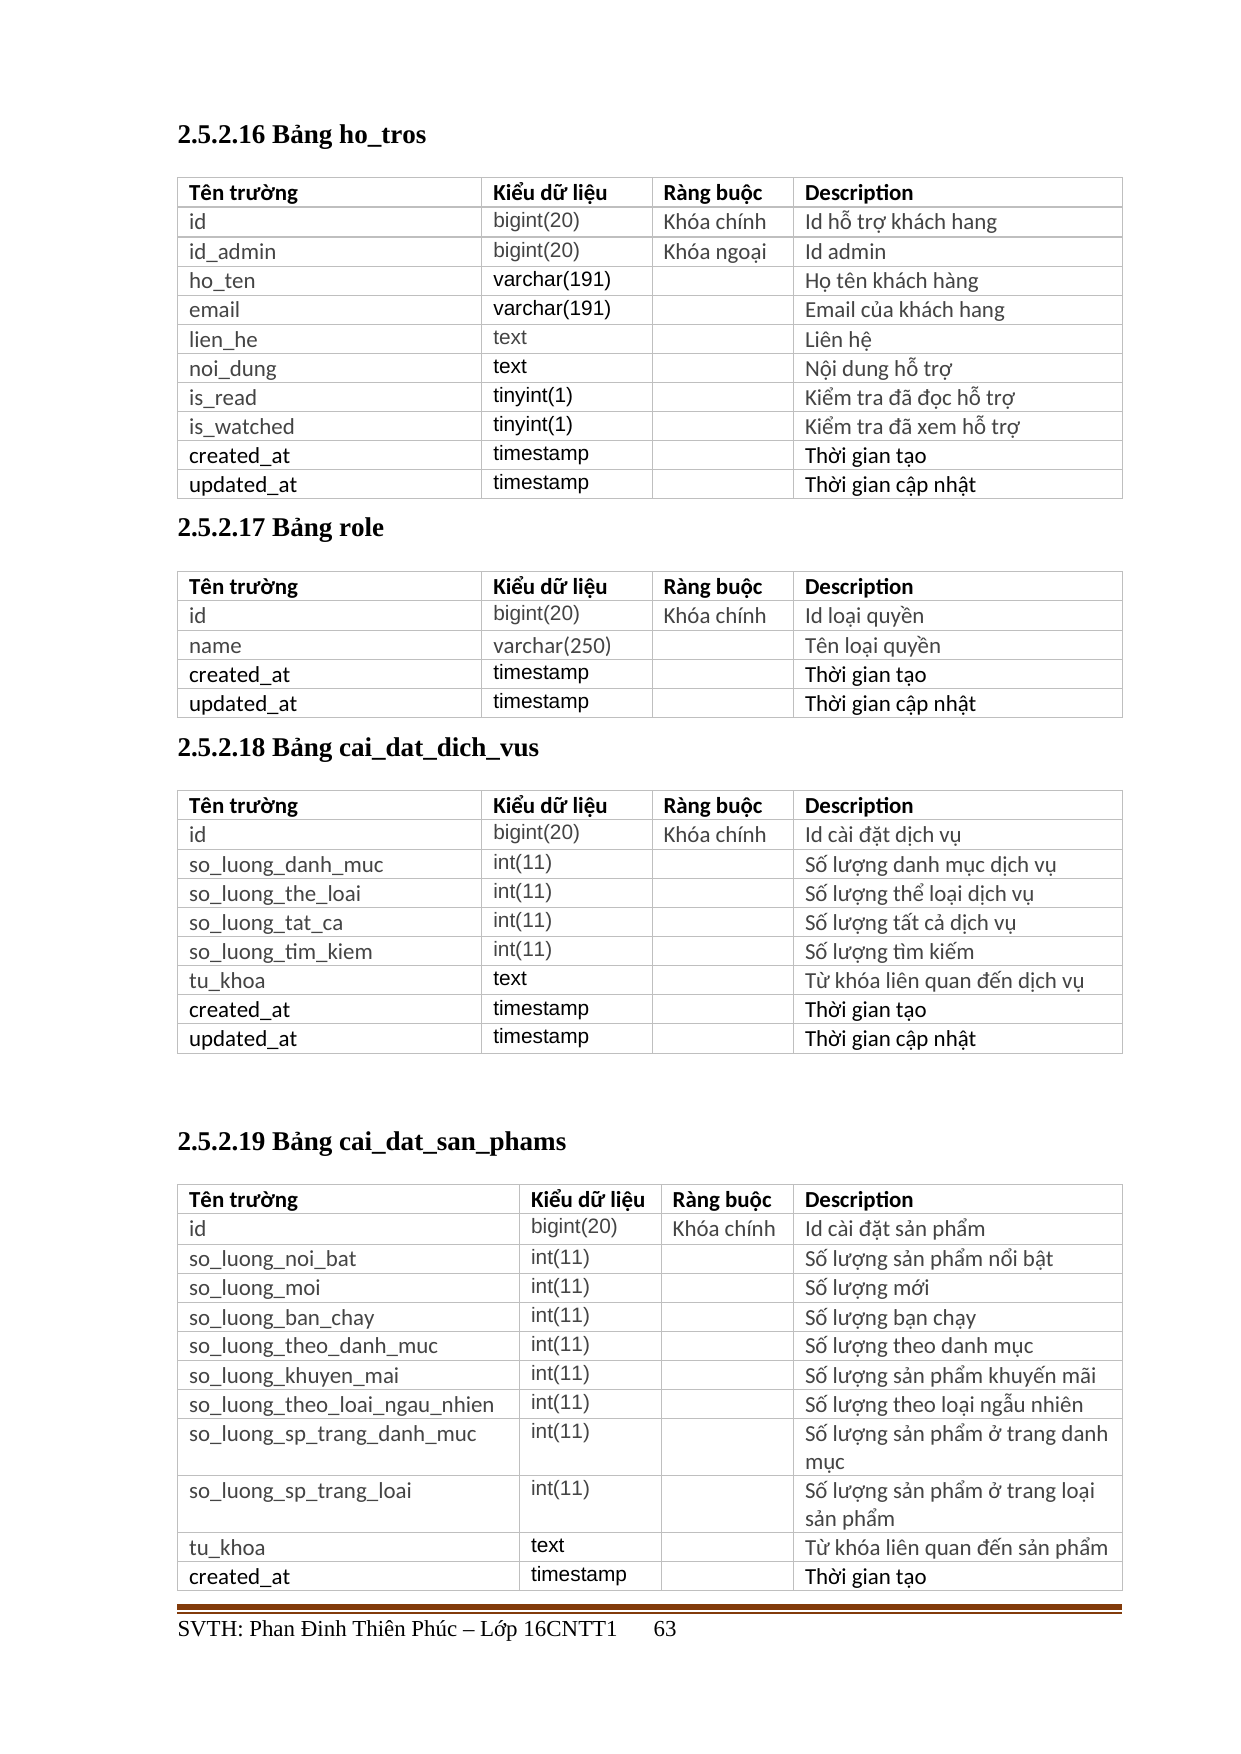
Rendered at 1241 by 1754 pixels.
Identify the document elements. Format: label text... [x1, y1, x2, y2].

table_cell [653, 850, 793, 878]
table_cell Thời gian tạo [794, 1562, 1122, 1590]
table_cell Khóa chính [662, 1214, 793, 1243]
table_cell int(11) [482, 937, 652, 965]
table_cell bigint(20) [482, 238, 652, 266]
table_cell id [178, 601, 481, 630]
table_cell email [178, 296, 481, 324]
table_cell Khóa ngoại [653, 238, 793, 266]
table_cell is_read [178, 383, 481, 411]
table_cell so_luong_ban_chay [178, 1303, 519, 1331]
table_cell [653, 1024, 793, 1052]
table_cell int(11) [520, 1419, 661, 1475]
table_cell varchar(191) [482, 296, 652, 324]
table_cell lien_he [178, 325, 481, 353]
table_cell [662, 1274, 793, 1302]
table_cell [653, 631, 793, 659]
table_cell text [482, 966, 652, 994]
table_cell is_watched [178, 412, 481, 440]
table_cell Từ khóa liên quan đến dịch vụ [794, 966, 1122, 994]
table_cell Thời gian cập nhật [794, 689, 1122, 717]
table_cell int(11) [482, 879, 652, 907]
table_cell [653, 296, 793, 324]
table_cell Email của khách hang [794, 296, 1122, 324]
table_cell Id hỗ trợ khách hang [794, 208, 1122, 236]
table_cell [653, 325, 793, 353]
table_header Ràng buộc [653, 178, 793, 206]
table_cell [662, 1332, 793, 1360]
table_cell int(11) [520, 1274, 661, 1302]
table_cell Id admin [794, 238, 1122, 266]
table_cell Kiểm tra đã đọc hỗ trợ [794, 383, 1122, 411]
table_header Tên trường [178, 791, 481, 819]
table_cell created_at [178, 660, 481, 688]
table_cell so_luong_danh_muc [178, 850, 481, 878]
table_header Kiểu dữ liệu [482, 791, 652, 819]
table_cell [653, 441, 793, 469]
table_header Ràng buộc [662, 1185, 793, 1213]
table_cell so_luong_tat_ca [178, 908, 481, 936]
table_cell so_luong_tim_kiem [178, 937, 481, 965]
table_cell int(11) [520, 1390, 661, 1418]
table_cell noi_dung [178, 354, 481, 382]
table_cell Số lượng theo loại ngẫu nhiên [794, 1390, 1122, 1418]
table_cell created_at [178, 441, 481, 469]
list 2.5.2.16 Bảng ho_tros [177, 118, 1122, 149]
table_cell [653, 383, 793, 411]
table_cell Thời gian tạo [794, 441, 1122, 469]
table_cell int(11) [520, 1245, 661, 1272]
table_cell text [482, 354, 652, 382]
table_header Ràng buộc [653, 791, 793, 819]
table_cell created_at [178, 1562, 519, 1590]
table_cell Từ khóa liên quan đến sản phẩm [794, 1533, 1122, 1561]
table_header Description [794, 572, 1122, 600]
table_cell Kiểm tra đã xem hỗ trợ [794, 412, 1122, 440]
table_cell Id cài đặt dịch vụ [794, 820, 1122, 849]
table_cell Số lượng sản phẩm ở trang loại sản phẩm [794, 1476, 1122, 1532]
table_header Ràng buộc [653, 572, 793, 600]
table_cell Thời gian cập nhật [794, 1024, 1122, 1052]
table_cell [653, 966, 793, 994]
table_cell varchar(191) [482, 267, 652, 294]
table_cell text [520, 1533, 661, 1561]
table_cell name [178, 631, 481, 659]
table_cell Id cài đặt sản phẩm [794, 1214, 1122, 1243]
table_header Tên trường [178, 572, 481, 600]
table_cell id_admin [178, 238, 481, 266]
table_header Description [794, 178, 1122, 206]
table_cell bigint(20) [520, 1214, 661, 1243]
table_cell [653, 412, 793, 440]
table_cell so_luong_khuyen_mai [178, 1361, 519, 1389]
table_cell [653, 267, 793, 294]
table_cell [653, 908, 793, 936]
table_cell [653, 660, 793, 688]
table_cell timestamp [520, 1562, 661, 1590]
table_cell created_at [178, 995, 481, 1023]
table_cell [662, 1361, 793, 1389]
table_cell timestamp [482, 441, 652, 469]
table_cell int(11) [482, 908, 652, 936]
table_cell Số lượng theo danh mục [794, 1332, 1122, 1360]
table_header Description [794, 1185, 1122, 1213]
table_cell Thời gian tạo [794, 660, 1122, 688]
table_cell so_luong_noi_bat [178, 1245, 519, 1272]
table_cell int(11) [520, 1303, 661, 1331]
table_header Kiểu dữ liệu [520, 1185, 661, 1213]
table_cell timestamp [482, 689, 652, 717]
table_cell so_luong_theo_loai_ngau_nhien [178, 1390, 519, 1418]
table_cell id [178, 820, 481, 849]
table_header Tên trường [178, 178, 481, 206]
table_cell bigint(20) [482, 820, 652, 849]
table_cell Thời gian cập nhật [794, 470, 1122, 498]
table_cell int(11) [482, 850, 652, 878]
table_cell Số lượng sản phẩm ở trang danh mục [794, 1419, 1122, 1475]
table_cell Số lượng bạn chạy [794, 1303, 1122, 1331]
table_cell timestamp [482, 995, 652, 1023]
table_cell updated_at [178, 689, 481, 717]
table_header Kiểu dữ liệu [482, 178, 652, 206]
table_cell text [482, 325, 652, 353]
table_cell [653, 689, 793, 717]
table_cell [662, 1390, 793, 1418]
table_cell bigint(20) [482, 208, 652, 236]
table_cell Liên hệ [794, 325, 1122, 353]
table_cell so_luong_sp_trang_loai [178, 1476, 519, 1532]
table_cell Số lượng tất cả dịch vụ [794, 908, 1122, 936]
table_cell id [178, 1214, 519, 1243]
table_cell tu_khoa [178, 966, 481, 994]
list 2.5.2.19 Bảng cai_dat_san_phams [177, 1125, 1122, 1156]
table_cell [662, 1476, 793, 1532]
table_cell Nội dung hỗ trợ [794, 354, 1122, 382]
table_cell Số lượng thể loại dịch vụ [794, 879, 1122, 907]
list 2.5.2.17 Bảng role [177, 512, 1122, 543]
table_cell so_luong_the_loai [178, 879, 481, 907]
table_cell int(11) [520, 1476, 661, 1532]
table_cell updated_at [178, 1024, 481, 1052]
table_cell bigint(20) [482, 601, 652, 630]
table_cell [653, 470, 793, 498]
table_cell tinyint(1) [482, 383, 652, 411]
table_cell [662, 1562, 793, 1590]
table_cell [662, 1419, 793, 1475]
table_cell so_luong_moi [178, 1274, 519, 1302]
table_cell [653, 354, 793, 382]
table_cell Họ tên khách hàng [794, 267, 1122, 294]
table_cell Số lượng tìm kiếm [794, 937, 1122, 965]
table_cell timestamp [482, 1024, 652, 1052]
table_cell Số lượng sản phẩm khuyến mãi [794, 1361, 1122, 1389]
table_cell so_luong_sp_trang_danh_muc [178, 1419, 519, 1475]
table_cell Khóa chính [653, 820, 793, 849]
list 2.5.2.18 Bảng cai_dat_dich_vus [177, 731, 1122, 762]
table_cell [662, 1303, 793, 1331]
table_cell [653, 937, 793, 965]
table_cell ho_ten [178, 267, 481, 294]
table_cell tinyint(1) [482, 412, 652, 440]
table_cell [653, 995, 793, 1023]
table_cell Khóa chính [653, 601, 793, 630]
table_cell Tên loại quyền [794, 631, 1122, 659]
table_cell id [178, 208, 481, 236]
table_cell int(11) [520, 1332, 661, 1360]
table_cell tu_khoa [178, 1533, 519, 1561]
table_cell timestamp [482, 470, 652, 498]
table_cell [653, 879, 793, 907]
table_cell Số lượng danh mục dịch vụ [794, 850, 1122, 878]
table_cell Số lượng mới [794, 1274, 1122, 1302]
table_header Kiểu dữ liệu [482, 572, 652, 600]
table_cell Khóa chính [653, 208, 793, 236]
table_cell so_luong_theo_danh_muc [178, 1332, 519, 1360]
table_cell updated_at [178, 470, 481, 498]
table_header Description [794, 791, 1122, 819]
table_cell varchar(250) [482, 631, 652, 659]
table_cell [662, 1245, 793, 1272]
table_header Tên trường [178, 1185, 519, 1213]
table_cell timestamp [482, 660, 652, 688]
table_cell int(11) [520, 1361, 661, 1389]
table_cell [662, 1533, 793, 1561]
table_cell Số lượng sản phẩm nổi bật [794, 1245, 1122, 1272]
table_cell Thời gian tạo [794, 995, 1122, 1023]
table_cell Id loại quyền [794, 601, 1122, 630]
